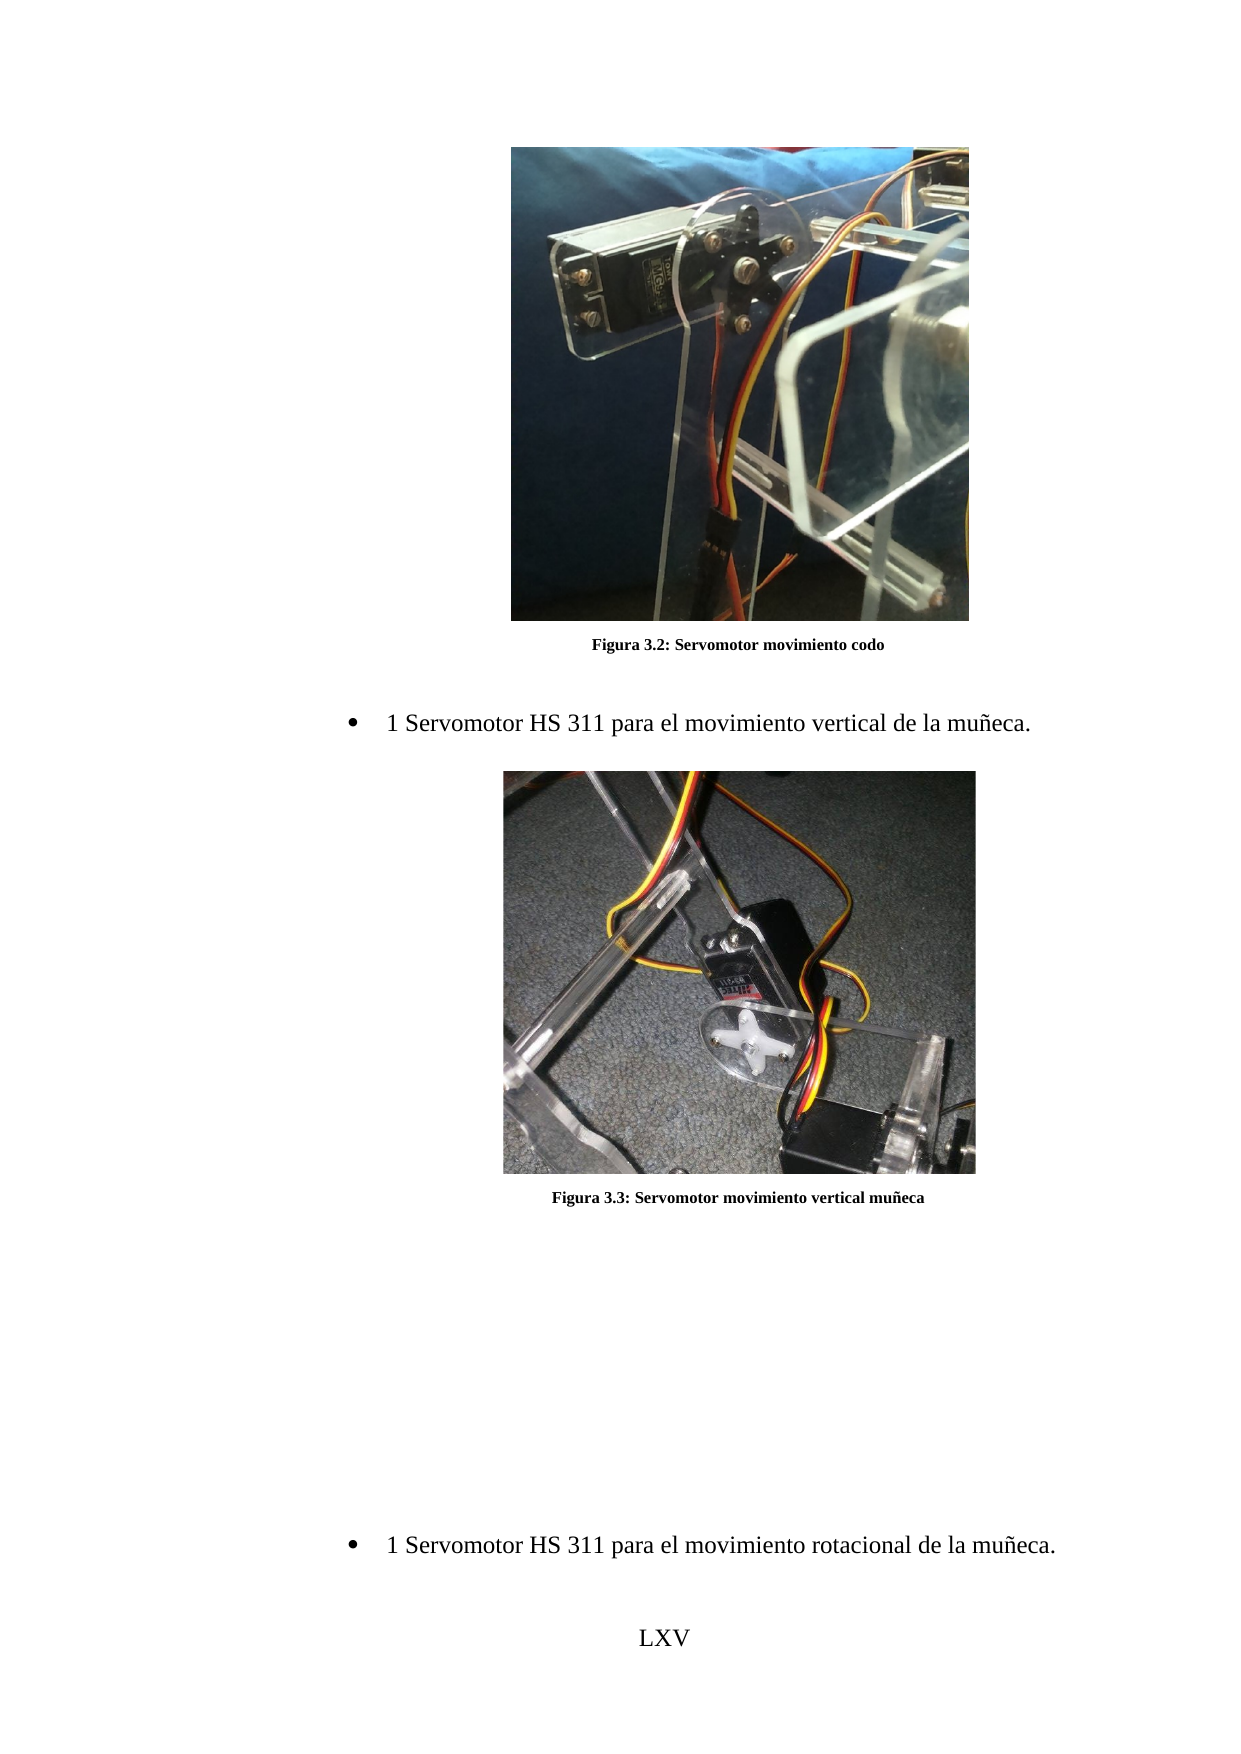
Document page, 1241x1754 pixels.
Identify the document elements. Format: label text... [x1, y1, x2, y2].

text Figura 3.3: Servomotor movimiento vertical muñeca [384, 1188, 1092, 1207]
list 1 Servomotor HS 311 para el movimiento rotacional de la muñeca. [349, 1531, 1092, 1559]
list 1 Servomotor HS 311 para el movimiento vertical de la muñeca. [349, 708, 1092, 737]
text Figura 3.2: Servomotor movimiento codo [384, 635, 1092, 654]
picture [511, 147, 969, 621]
picture [503, 771, 976, 1174]
